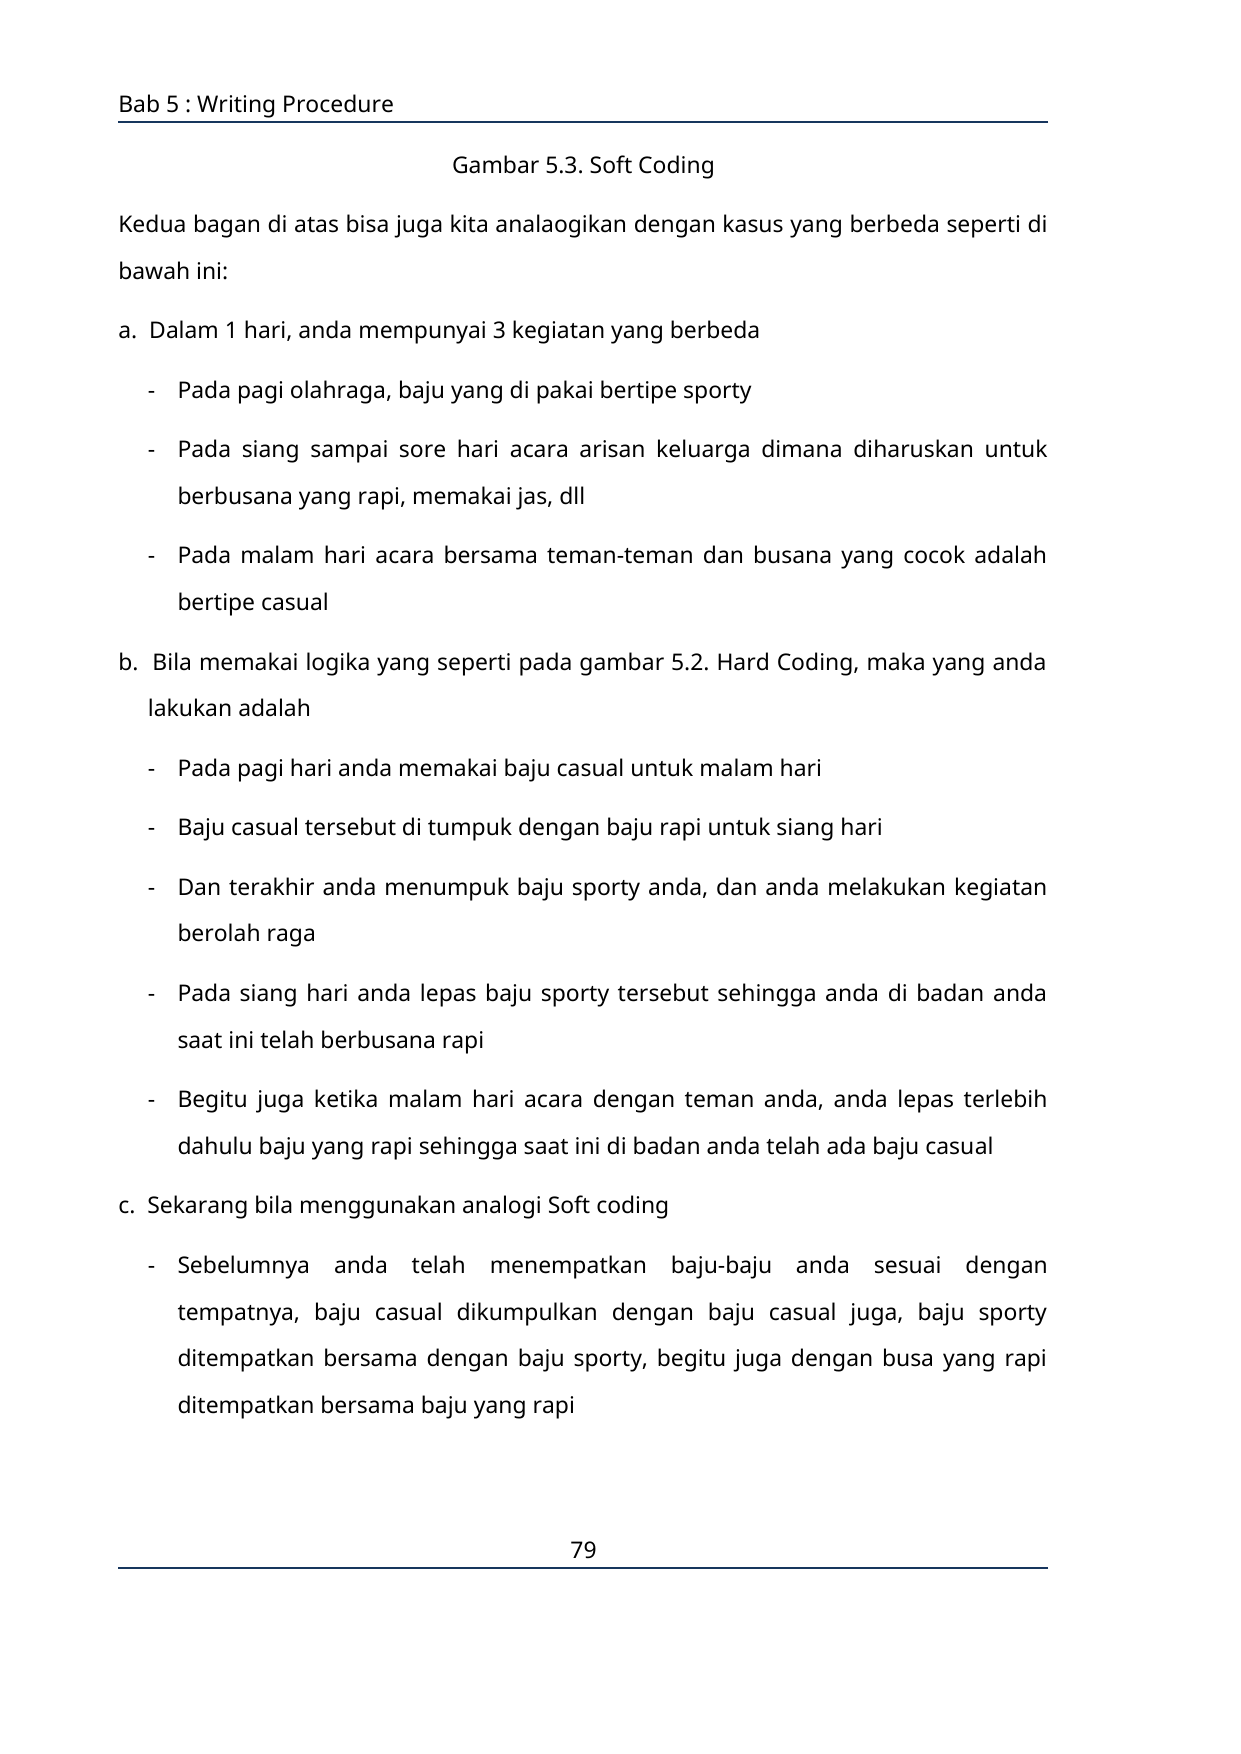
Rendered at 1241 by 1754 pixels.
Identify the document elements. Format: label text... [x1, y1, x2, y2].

text - Dan terakhir anda menumpuk baju sporty anda, dan anda melakukan kegiatan berolah raga [148, 870, 1048, 948]
text - Pada siang hari anda lepas baju sporty tersebut sehingga anda di badan anda saat ini telah berbusana rapi [148, 977, 1048, 1055]
text Gambar 5.3. Soft Coding [118, 148, 1048, 180]
text - Pada siang sampai sore hari acara arisan keluarga dimana diharuskan untuk berbusana yang rapi, memakai jas, dll [148, 433, 1048, 511]
text - Pada malam hari acara bersama teman-teman dan busana yang cocok adalah bertipe casual [148, 539, 1048, 617]
text - Pada pagi olahraga, baju yang di pakai bertipe sporty [148, 373, 1048, 405]
text a. Dalam 1 hari, anda mempunyai 3 kegiatan yang berbeda [118, 314, 1048, 345]
text Kedua bagan di atas bisa juga kita analaogikan dengan kasus yang berbeda seperti di bawah ini: [118, 208, 1048, 286]
text - Baju casual tersebut di tumpuk dengan baju rapi untuk siang hari [148, 811, 1048, 842]
text - Sebelumnya anda telah menempatkan baju-baju anda sesuai dengan tempatnya, baju casual dikumpulkan dengan baju casual juga, baju sporty ditempatkan bersama dengan baju sporty, begitu juga dengan busa yang rapi ditempatkan bersama baju yang rapi [148, 1248, 1048, 1420]
text b. Bila memakai logika yang seperti pada gambar 5.2. Hard Coding, maka yang anda lakukan adalah [118, 645, 1048, 723]
text - Pada pagi hari anda memakai baju casual untuk malam hari [148, 752, 1048, 783]
text c. Sekarang bila menggunakan analogi Soft coding [118, 1189, 1048, 1220]
text - Begitu juga ketika malam hari acara dengan teman anda, anda lepas terlebih dahulu baju yang rapi sehingga saat ini di badan anda telah ada baju casual [148, 1083, 1048, 1161]
